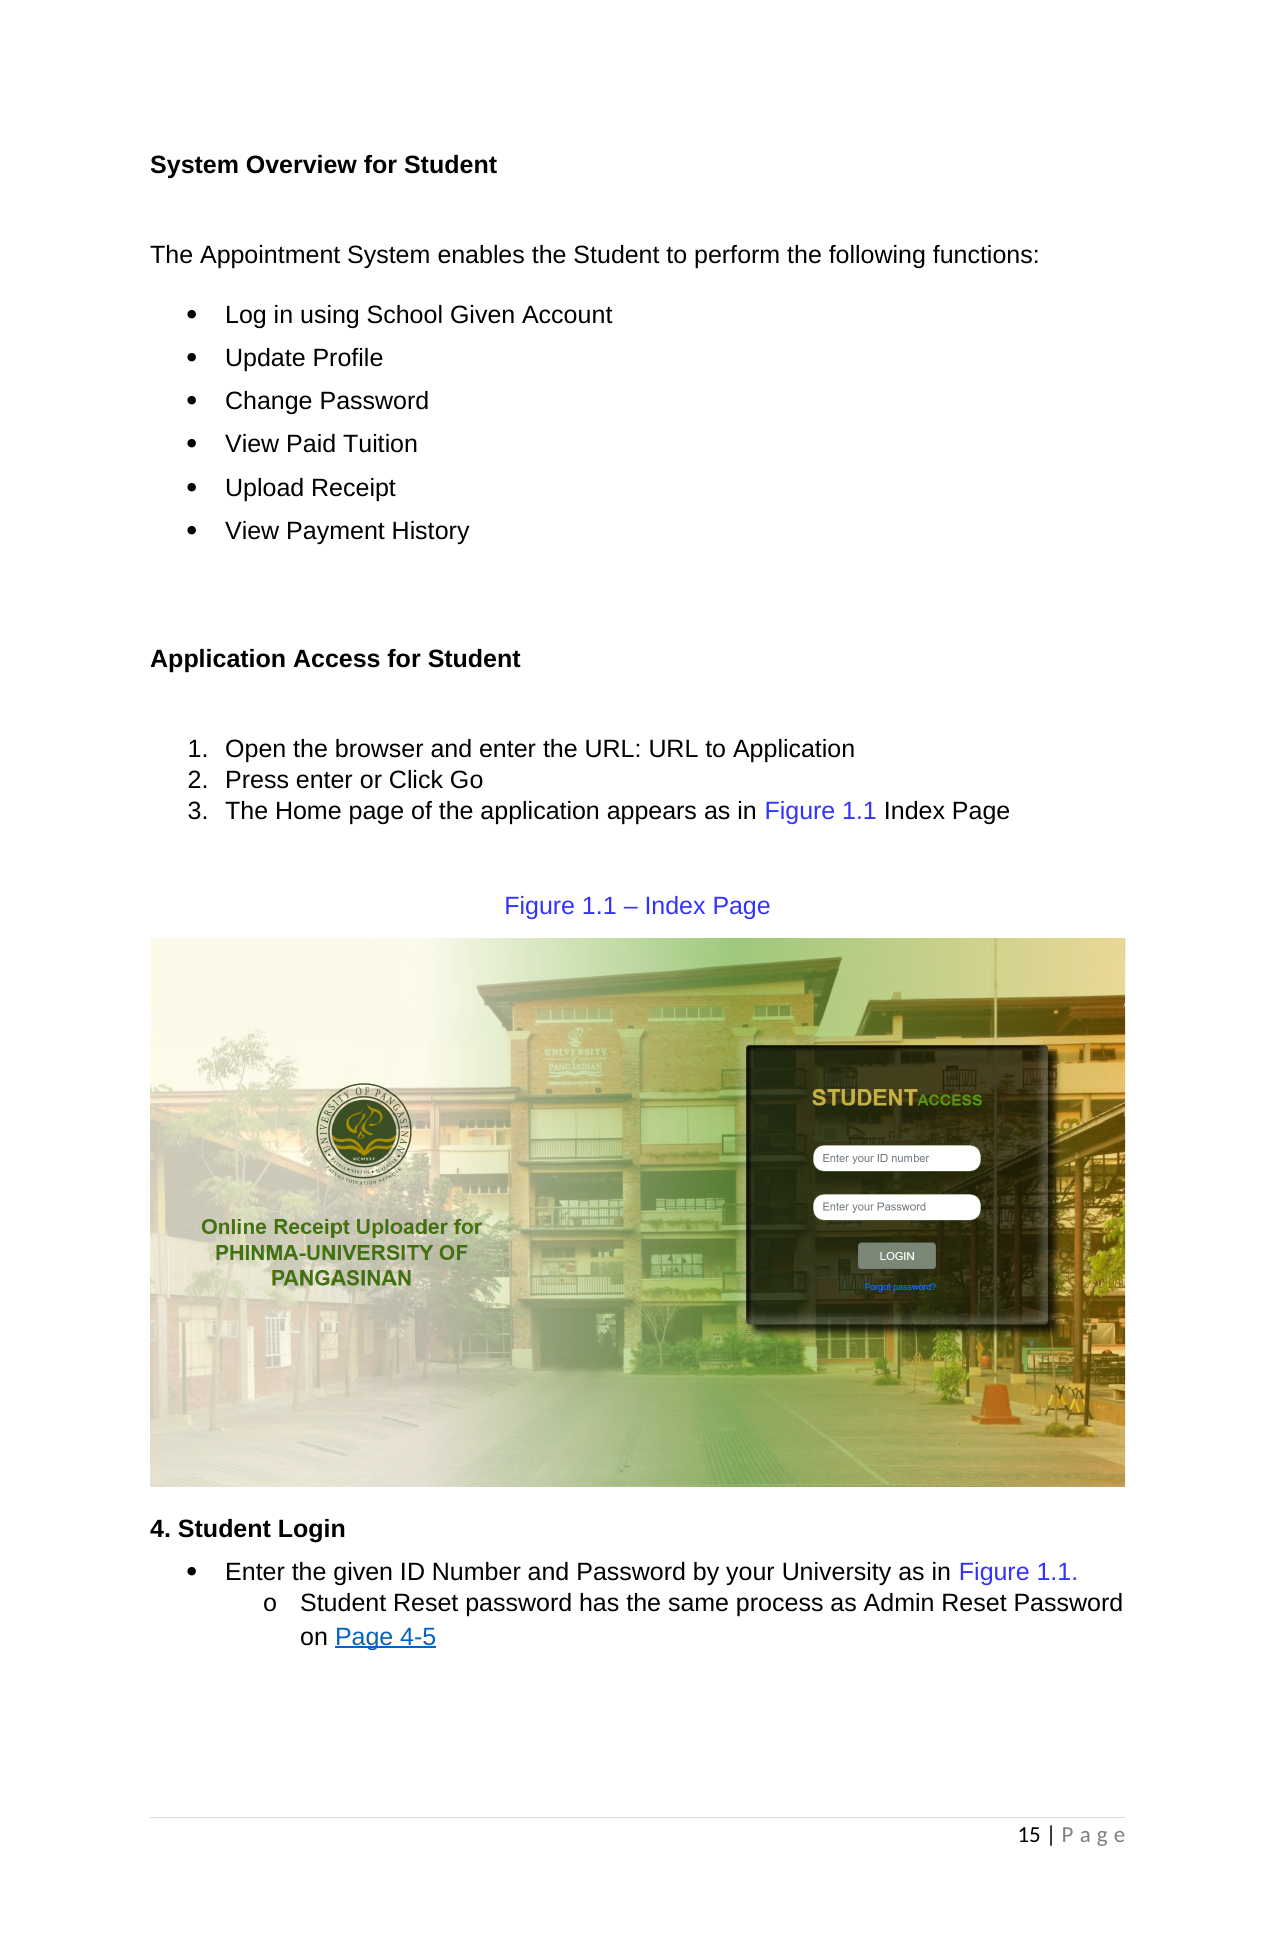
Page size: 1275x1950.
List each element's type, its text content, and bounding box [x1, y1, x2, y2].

picture [150, 938, 1126, 1487]
subtitle 4. Student Login [150, 1514, 1125, 1543]
list Update Profile [187, 343, 1125, 372]
text The Appointment System enables the Student to perform the following functions: [150, 240, 1125, 269]
list Upload Receipt [187, 473, 1125, 502]
subtitle System Overview for Student [150, 150, 1125, 179]
list Open the browser and enter the URL: URL to Application [187, 734, 1125, 763]
list View Payment History [187, 516, 1125, 545]
subtitle Application Access for Student [150, 644, 1125, 673]
list The Home page of the application appears as in Figure 1.1 Index Page [187, 796, 1125, 825]
list Enter the given ID Number and Password by your University as in Figure 1.1. [187, 1557, 1125, 1586]
text Figure 1.1 – Index Page [150, 891, 1125, 919]
list Student Reset password has the same process as Admin Reset Password on Page 4-5 [262, 1588, 1125, 1650]
list Change Password [187, 386, 1125, 415]
list Log in using School Given Account [187, 300, 1125, 329]
list View Paid Tuition [187, 429, 1125, 458]
list Press enter or Click Go [187, 765, 1125, 794]
